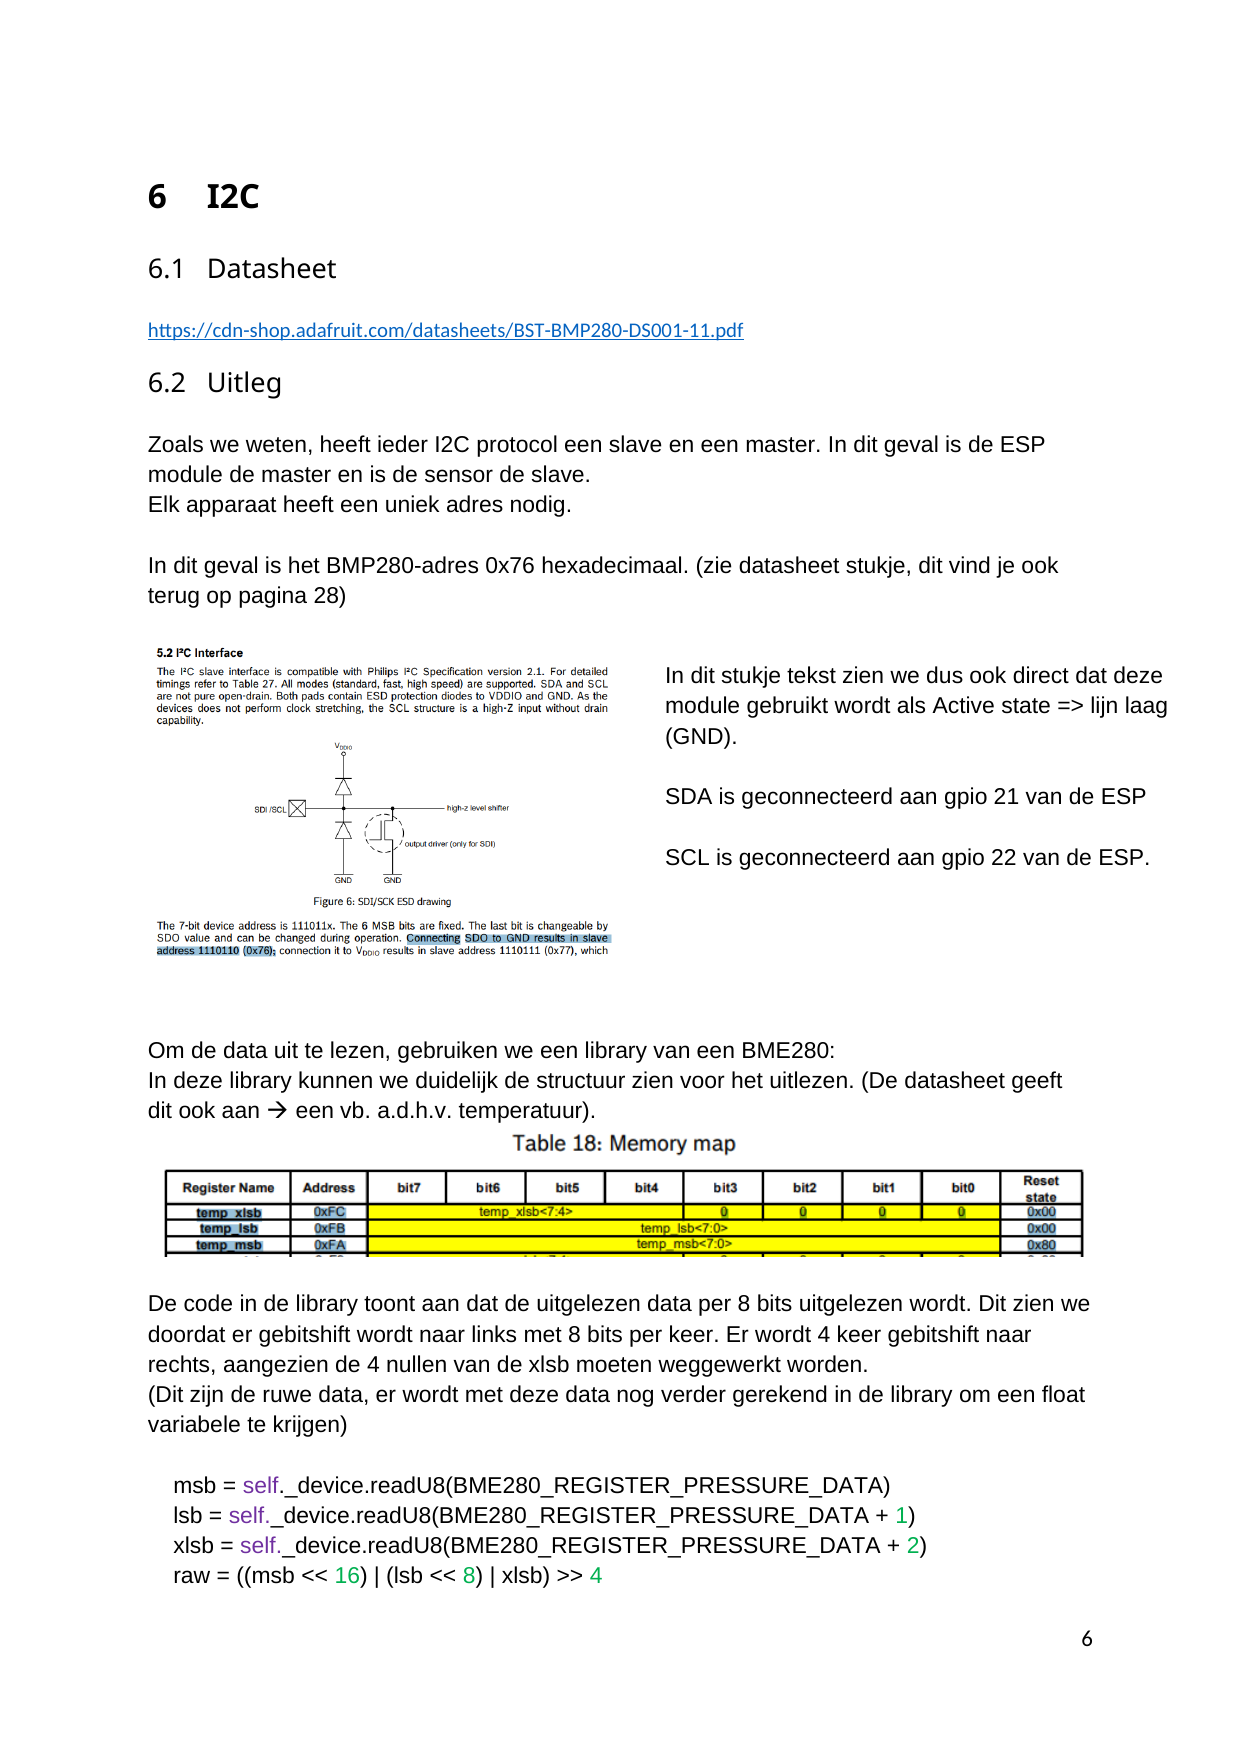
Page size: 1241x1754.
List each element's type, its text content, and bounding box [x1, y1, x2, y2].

text xlsb = self._device.readU8(BME280_REGISTER_PRESSURE_DATA + 2) [148, 1532, 1093, 1558]
text raw = ((msb << 16) | (lsb << 8) | xlsb) >> 4 [148, 1562, 1093, 1589]
subtitle Datasheet [148, 250, 1093, 287]
list https://cdn-shop.adafruit.com/datasheets/BST-BMP280-DS001-11.pdf [148, 317, 1093, 343]
picture [147, 1127, 1093, 1257]
text Zoals we weten, heeft ieder I2C protocol een slave en een master. In dit geval is de ESP module de master en is de sensor de slave. [148, 431, 1093, 487]
subtitle I2C [148, 173, 1093, 218]
picture [147, 642, 627, 973]
text In dit geval is het BMP280-adres 0x76 hexadecimaal. (zie datasheet stukje, dit vind je ook terug op pagina 28) [148, 552, 1093, 608]
text Om de data uit te lezen, gebruiken we een library van een BME280: [148, 1037, 1093, 1063]
text De code in de library toont aan dat de uitgelezen data per 8 bits uitgelezen wordt. Dit zien we doordat er gebitshift wordt naar links met 8 bits per keer. Er wordt 4 keer gebitshift naar rechts, aangezien de 4 nullen van de xlsb moeten weggewerkt worden. [148, 1290, 1093, 1377]
text msb = self._device.readU8(BME280_REGISTER_PRESSURE_DATA) [148, 1472, 1093, 1498]
text In deze library kunnen we duidelijk de structuur zien voor het uitlezen. (De datasheet geeft dit ook aan een vb. a.d.h.v. temperatuur). [148, 1067, 1093, 1124]
subtitle Uitleg [148, 363, 1093, 400]
text (Dit zijn de ruwe data, er wordt met deze data nog verder gerekend in de library om een float variabele te krijgen) [148, 1381, 1093, 1438]
text lsb = self._device.readU8(BME280_REGISTER_PRESSURE_DATA + 1) [148, 1502, 1093, 1528]
text Elk apparaat heeft een uniek adres nodig. [148, 491, 1093, 518]
